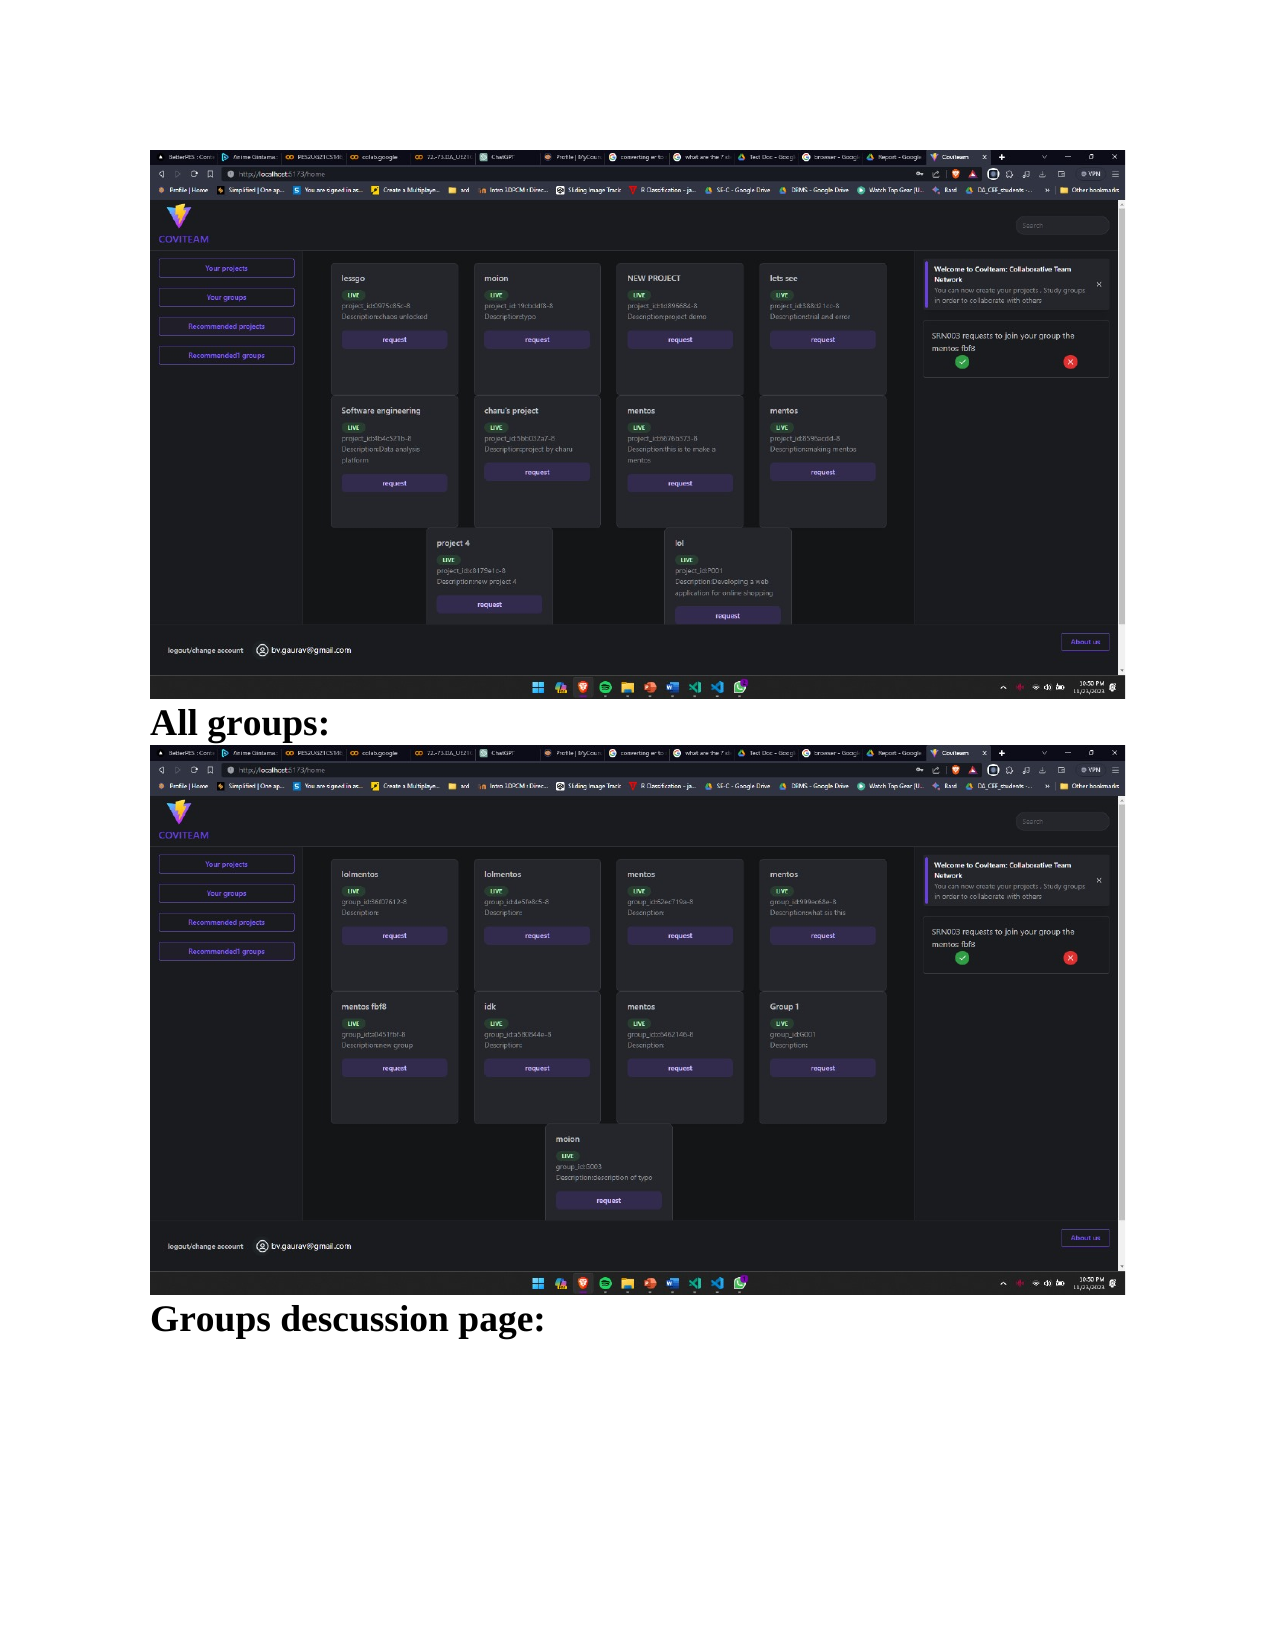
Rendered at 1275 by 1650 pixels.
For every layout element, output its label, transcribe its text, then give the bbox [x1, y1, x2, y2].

picture [150, 745, 1125, 1295]
text Groups descussion page: [150, 1296, 1125, 1339]
picture [150, 150, 1125, 699]
text All groups: [150, 700, 1125, 743]
